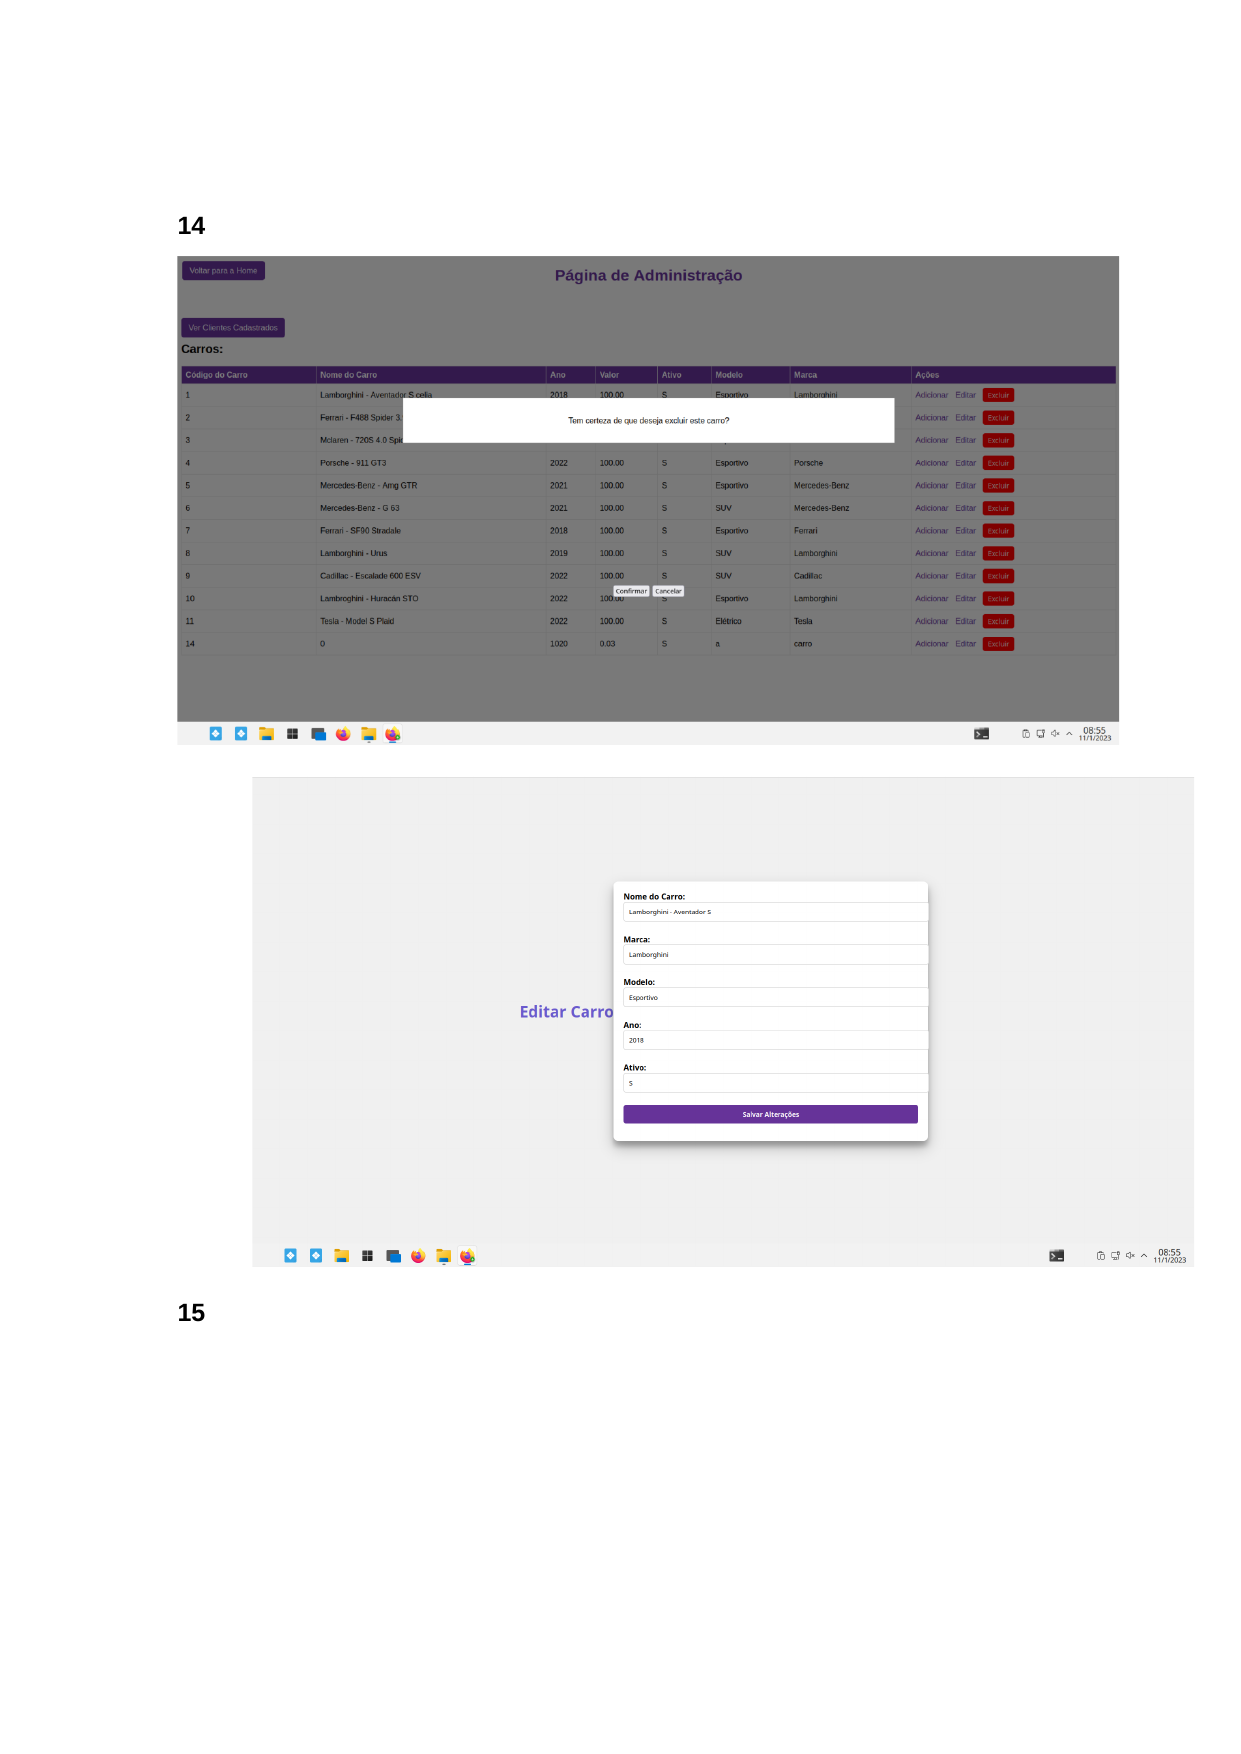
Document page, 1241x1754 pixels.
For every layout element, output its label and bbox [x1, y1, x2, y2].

picture [177, 256, 1120, 745]
picture [252, 776, 1195, 1267]
